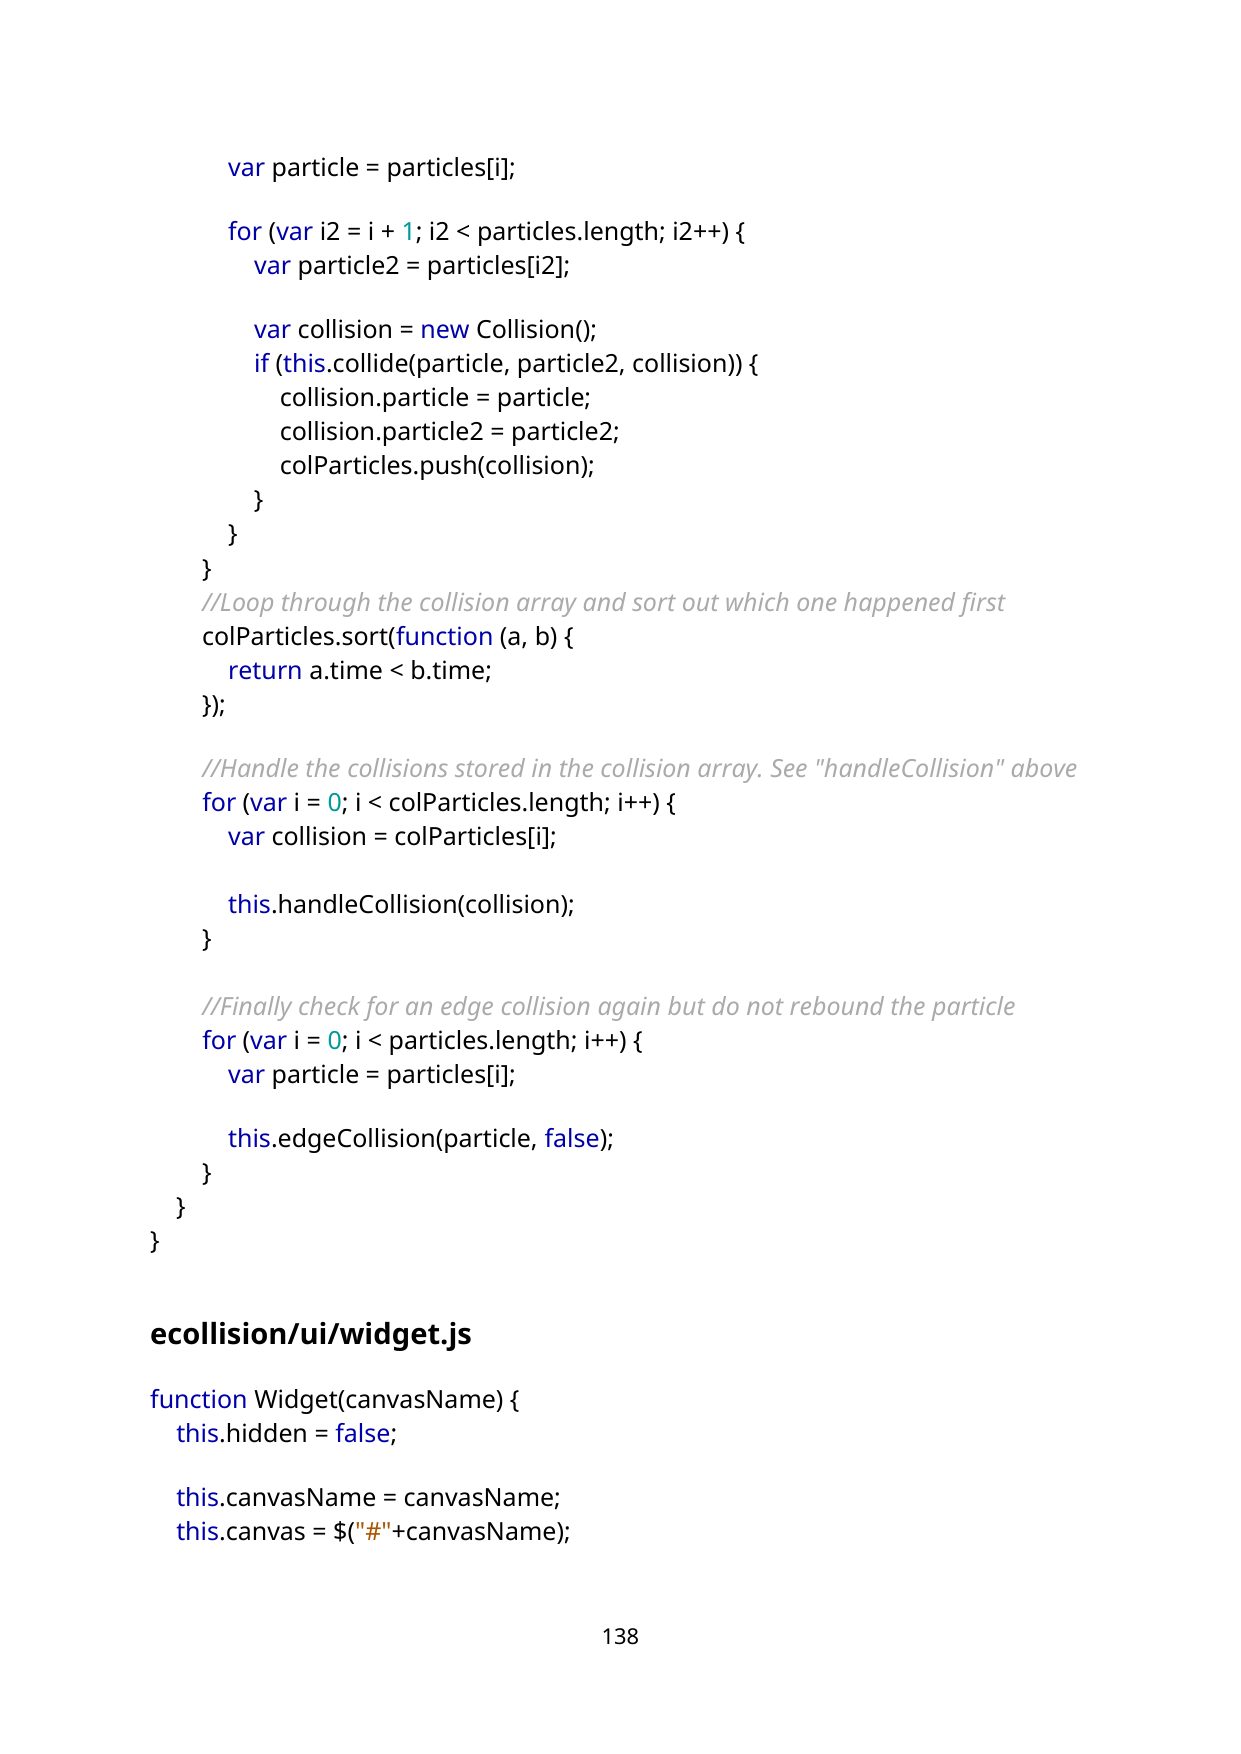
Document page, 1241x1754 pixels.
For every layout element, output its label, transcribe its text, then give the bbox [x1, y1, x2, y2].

text } [150, 1223, 1090, 1257]
text } [150, 1189, 1090, 1223]
text colParticles.push(collision); [150, 448, 1090, 482]
text for (var i = 0; i < particles.length; i++) { [150, 1023, 1090, 1057]
text function Widget(canvasName) { [150, 1382, 1090, 1416]
text //Loop through the collision array and sort out which one happened first [150, 584, 1090, 618]
text for (var i = 0; i < colParticles.length; i++) { [150, 784, 1090, 818]
text this.hidden = false; [150, 1416, 1090, 1450]
text if (this.collide(particle, particle2, collision)) { [150, 346, 1090, 380]
text colParticles.sort(function (a, b) { [150, 618, 1090, 652]
text }); [150, 686, 1090, 721]
text this.handleCollision(collision); [150, 887, 1090, 921]
text var particle = particles[i]; [150, 1057, 1090, 1091]
text } [150, 516, 1090, 550]
text for (var i2 = i + 1; i2 < particles.length; i2++) { [150, 214, 1090, 248]
text var collision = colParticles[i]; [150, 818, 1090, 852]
text collision.particle = particle; [150, 380, 1090, 414]
text this.canvas = $("#"+canvasName); [150, 1514, 1090, 1548]
text } [150, 921, 1090, 955]
text var particle2 = particles[i2]; [150, 248, 1090, 282]
text var particle = particles[i]; [150, 150, 1090, 184]
text ecollision/ui/widget.js [150, 1313, 1090, 1353]
text } [150, 482, 1090, 516]
text //Handle the collisions stored in the collision array. See "handleCollision" above [150, 750, 1090, 784]
text } [150, 550, 1090, 584]
text this.canvasName = canvasName; [150, 1480, 1090, 1514]
text return a.time < b.time; [150, 652, 1090, 686]
text collision.particle2 = particle2; [150, 414, 1090, 448]
text var collision = new Collision(); [150, 312, 1090, 346]
text this.edgeCollision(particle, false); [150, 1121, 1090, 1155]
text //Finally check for an edge collision again but do not rebound the particle [150, 989, 1090, 1023]
text } [150, 1155, 1090, 1189]
